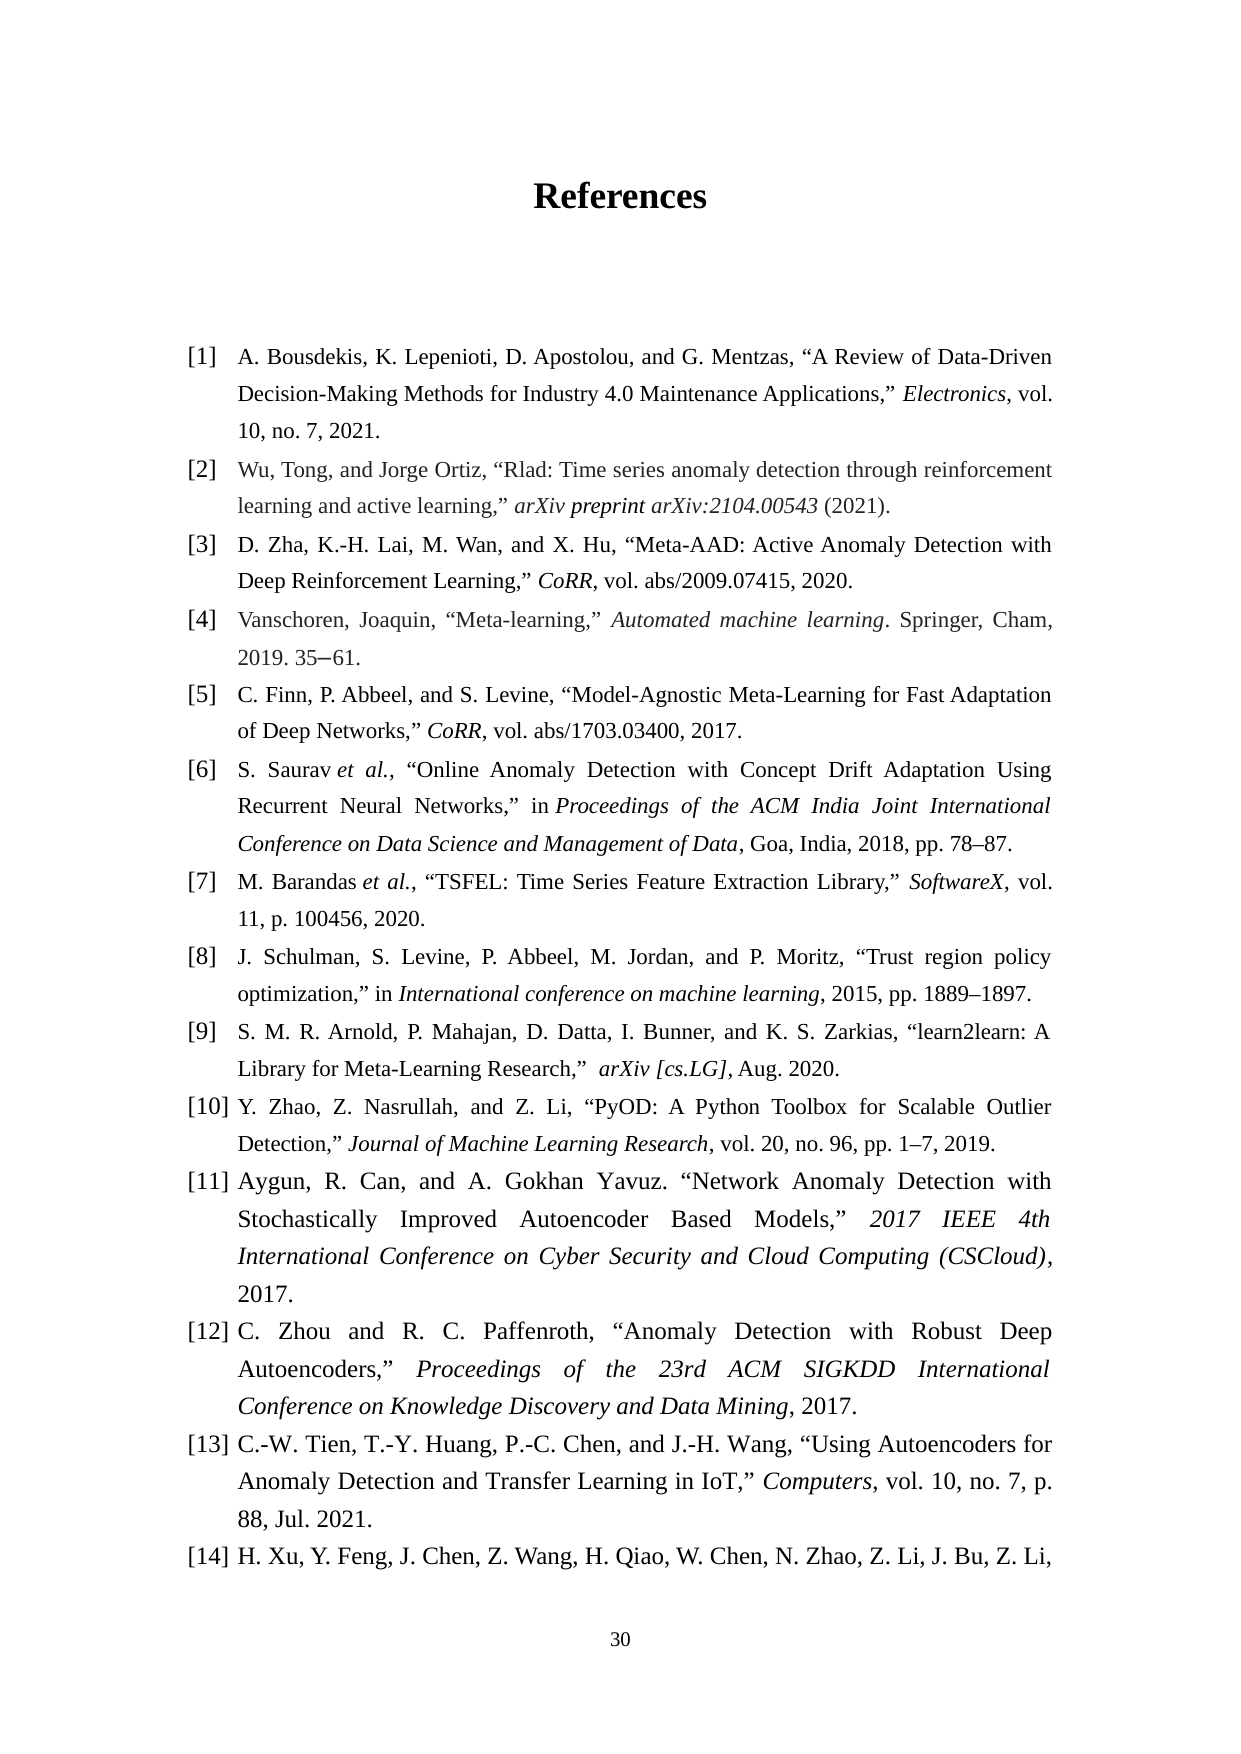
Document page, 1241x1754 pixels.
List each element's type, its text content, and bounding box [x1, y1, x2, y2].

list S. Saurav et al., “Online Anomaly Detection with Concept Drift Adaptation Using Recurrent Neural Networks,” in Proceedings of the ACM India Joint International Conference on Data Science and Management of Data, Goa, India, 2018, pp. 78–87. [187, 749, 1053, 862]
list Vanschoren, Joaquin, “Meta-learning,” Automated machine learning. Springer, Cham, 2019. 35–61. [187, 599, 1053, 674]
list C. Zhou and R. C. Paffenroth, “Anomaly Detection with Robust Deep Autoencoders,” Proceedings of the 23rd ACM SIGKDD International Conference on Knowledge Discovery and Data Mining, 2017. [187, 1312, 1053, 1424]
list A. Bousdekis, K. Lepenioti, D. Apostolou, and G. Mentzas, “A Review of Data-Driven Decision-Making Methods for Industry 4.0 Maintenance Applications,” Electronics, vol. 10, no. 7, 2021. [187, 337, 1053, 449]
list S. M. R. Arnold, P. Mahajan, D. Datta, I. Bunner, and K. S. Zarkias, “learn2learn: A Library for Meta-Learning Research,” arXiv [cs.LG], Aug. 2020. [187, 1012, 1053, 1087]
list Wu, Tong, and Jorge Ortiz, “Rlad: Time series anomaly detection through reinforcement learning and active learning,” arXiv preprint arXiv:2104.00543 (2021). [187, 449, 1053, 524]
list C. Finn, P. Abbeel, and S. Levine, “Model-Agnostic Meta-Learning for Fast Adaptation of Deep Networks,” CoRR, vol. abs/1703.03400, 2017. [187, 674, 1053, 749]
list Y. Zhao, Z. Nasrullah, and Z. Li, “PyOD: A Python Toolbox for Scalable Outlier Detection,” Journal of Machine Learning Research, vol. 20, no. 96, pp. 1–7, 2019. [187, 1087, 1053, 1162]
list Aygun, R. Can, and A. Gokhan Yavuz. “Network Anomaly Detection with Stochastically Improved Autoencoder Based Models,” 2017 IEEE 4th International Conference on Cyber Security and Cloud Computing (CSCloud), 2017. [187, 1162, 1053, 1312]
list J. Schulman, S. Levine, P. Abbeel, M. Jordan, and P. Moritz, “Trust region policy optimization,” in International conference on machine learning, 2015, pp. 1889–1897. [187, 937, 1053, 1012]
list M. Barandas et al., “TSFEL: Time Series Feature Extraction Library,” SoftwareX, vol. 11, p. 100456, 2020. [187, 862, 1053, 937]
list D. Zha, K.-H. Lai, M. Wan, and X. Hu, “Meta-AAD: Active Anomaly Detection with Deep Reinforcement Learning,” CoRR, vol. abs/2009.07415, 2020. [187, 524, 1053, 599]
subtitle References [187, 157, 1053, 232]
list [187, 1537, 1053, 1574]
list C.-W. Tien, T.-Y. Huang, P.-C. Chen, and J.-H. Wang, “Using Autoencoders for Anomaly Detection and Transfer Learning in IoT,” Computers, vol. 10, no. 7, p. 88, Jul. 2021. [187, 1458, 1053, 1537]
